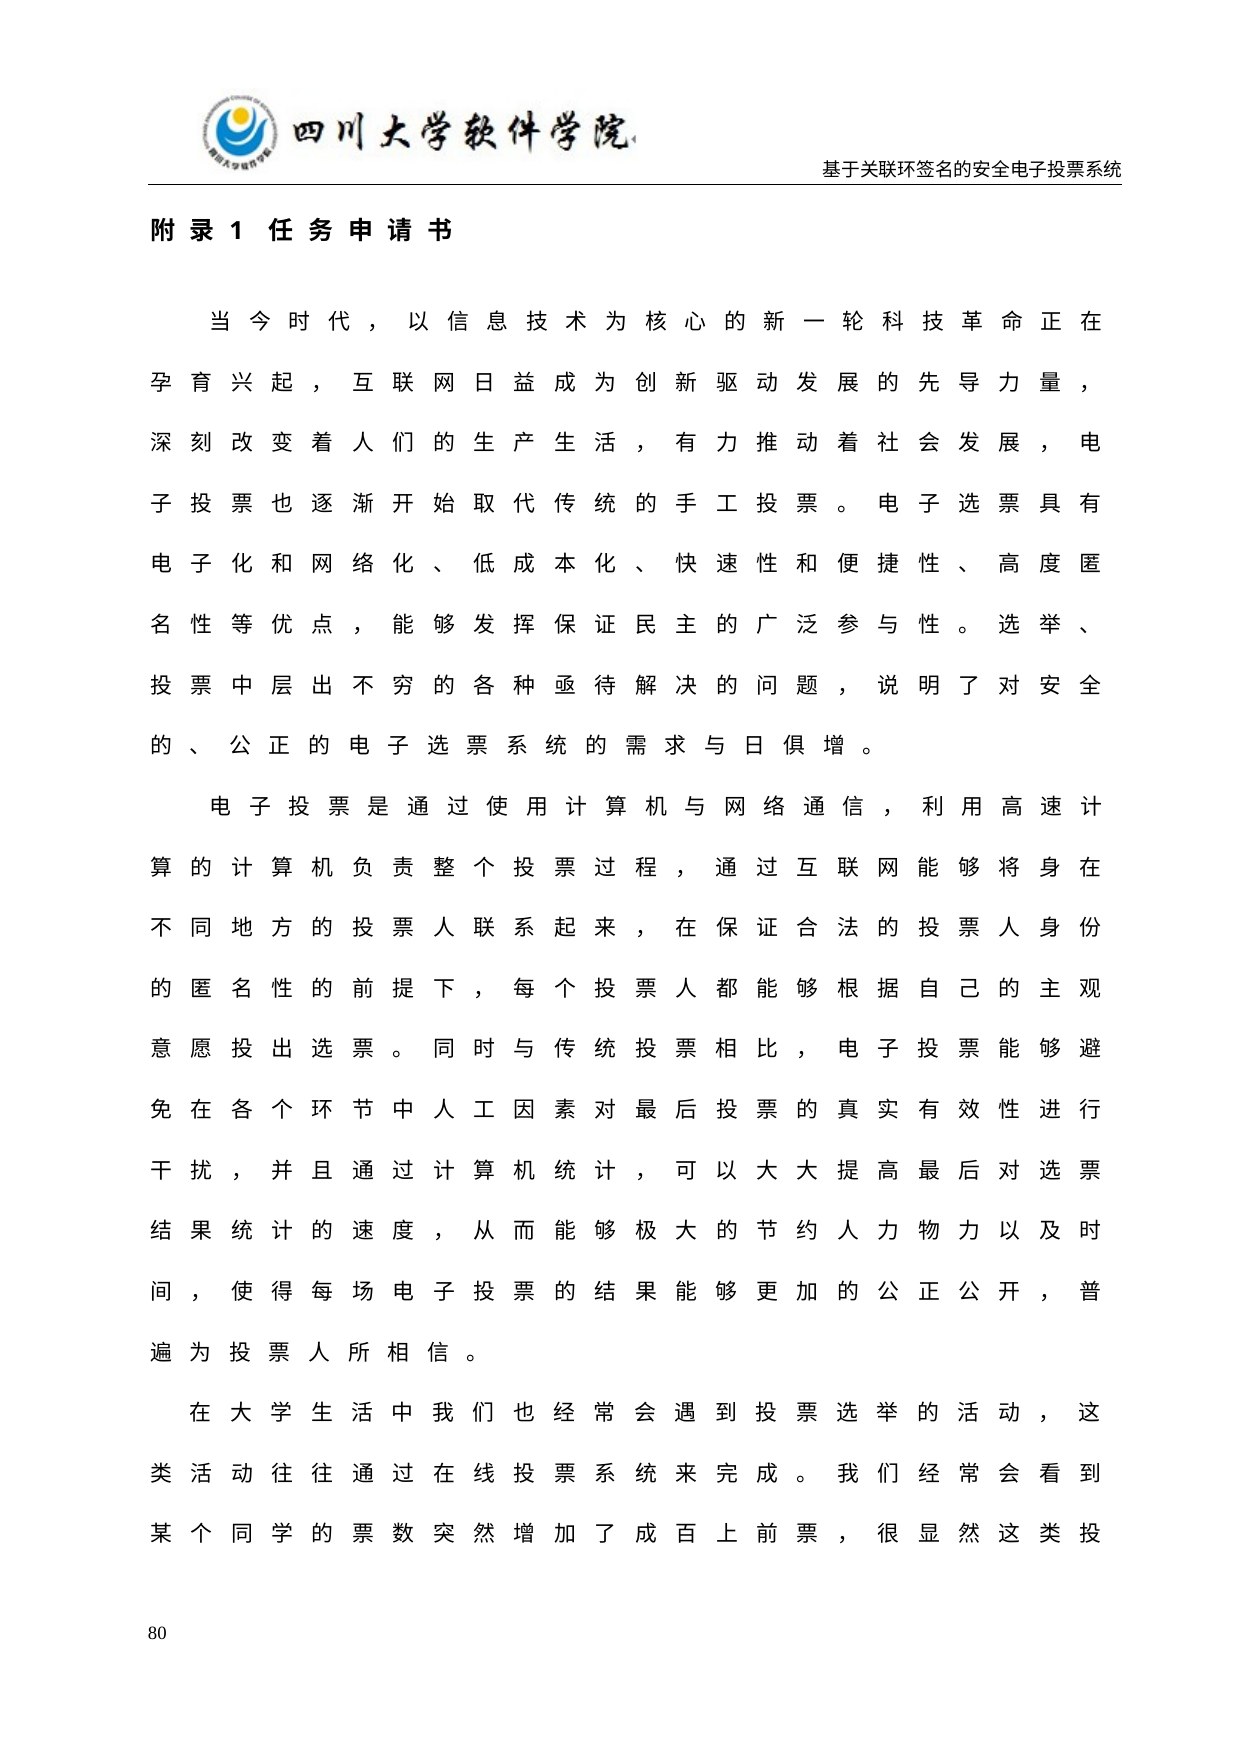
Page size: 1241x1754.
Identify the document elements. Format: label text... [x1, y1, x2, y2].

picture [197, 88, 639, 177]
list 当今时代，以信息技术为核心的新一轮科技革命正在孕育兴起，互联网日益成为创新驱动发展的先导力量，深刻改变着人们的生产生活，有力推动着社会发展，电子投票也逐渐开始取代传统的手工投票。电子选票具有电子化和网络化、低成本化、快速性和便捷性、高度匿名性等优点，能够发挥保证民主的广泛参与性。选举、投票中层出不穷的各种亟待解决的问题，说明了对安全的、公正的电子选票系统的需求与日俱增。 [150, 289, 1120, 774]
list 电子投票是通过使用计算机与网络通信，利用高速计算的计算机负责整个投票过程，通过互联网能够将身在不同地方的投票人联系起来，在保证合法的投票人身份的匿名性的前提下，每个投票人都能够根据自己的主观意愿投出选票。同时与传统投票相比，电子投票能够避免在各个环节中人工因素对最后投票的真实有效性进行干扰，并且通过计算机统计，可以大大提高最后对选票结果统计的速度，从而能够极大的节约人力物力以及时间，使得每场电子投票的结果能够更加的公正公开，普遍为投票人所相信。 [150, 774, 1120, 1381]
subtitle 附录1 任务申请书 [150, 198, 1120, 259]
list 在大学生活中我们也经常会遇到投票选举的活动，这类活动往往通过在线投票系统来完成。我们经常会看到某个同学的票数突然增加了成百上前票，很显然这类投票系统安全系数较低，很容易通过现有的刷票工具进行刷票。因此，我打算开发一款能够防止刷票的投票软件。 [150, 1381, 1120, 1563]
